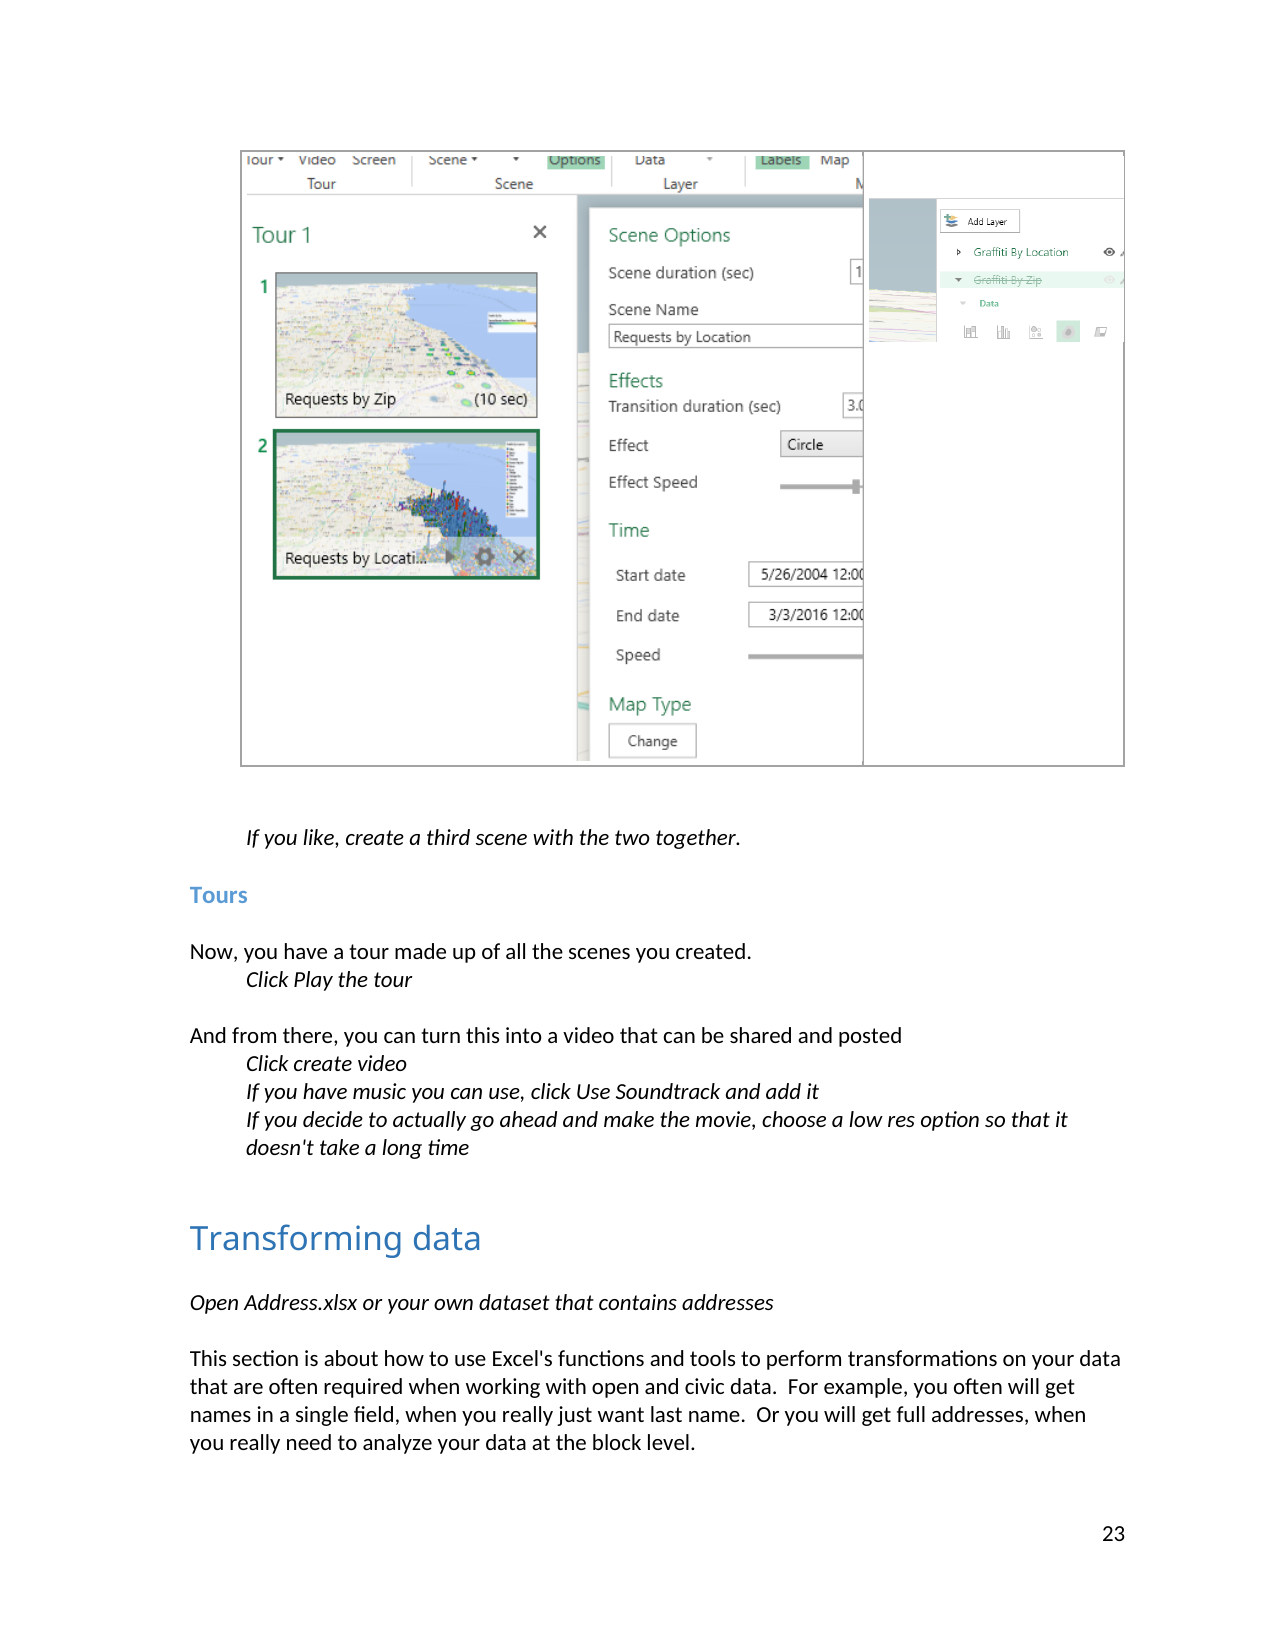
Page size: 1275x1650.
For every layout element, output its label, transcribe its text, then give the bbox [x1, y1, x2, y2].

text Now, you have a tour made up of all the scenes you created. [189, 937, 1125, 965]
picture [869, 156, 1124, 342]
text Click Play the tour [246, 965, 1125, 993]
text Open Address.xlsx or your own dataset that contains addresses [189, 1288, 1125, 1316]
text And from there, you can turn this into a video that can be shared and posted [189, 1021, 1125, 1049]
picture [246, 156, 863, 761]
table_header [864, 152, 1123, 765]
text Tours [189, 879, 1125, 909]
text This section is about how to use Excel's functions and tools to perform transformations on your data that are often required when working with open and civic data. For example, you often will get names in a single field, when you really just want last name. Or you will get full addresses, when you really need to analyze your data at the block level. [189, 1344, 1125, 1456]
text If you have music you can use, click Use Soundtrack and add it [246, 1077, 1125, 1106]
text If you decide to actually go ahead and make the movie, choose a low res option so that it doesn't take a long time [246, 1106, 1125, 1162]
table_header [242, 152, 862, 765]
text Transforming data [189, 1214, 1125, 1260]
text Click create video [246, 1049, 1125, 1077]
text If you like, create a third scene with the two together. [246, 823, 1125, 851]
